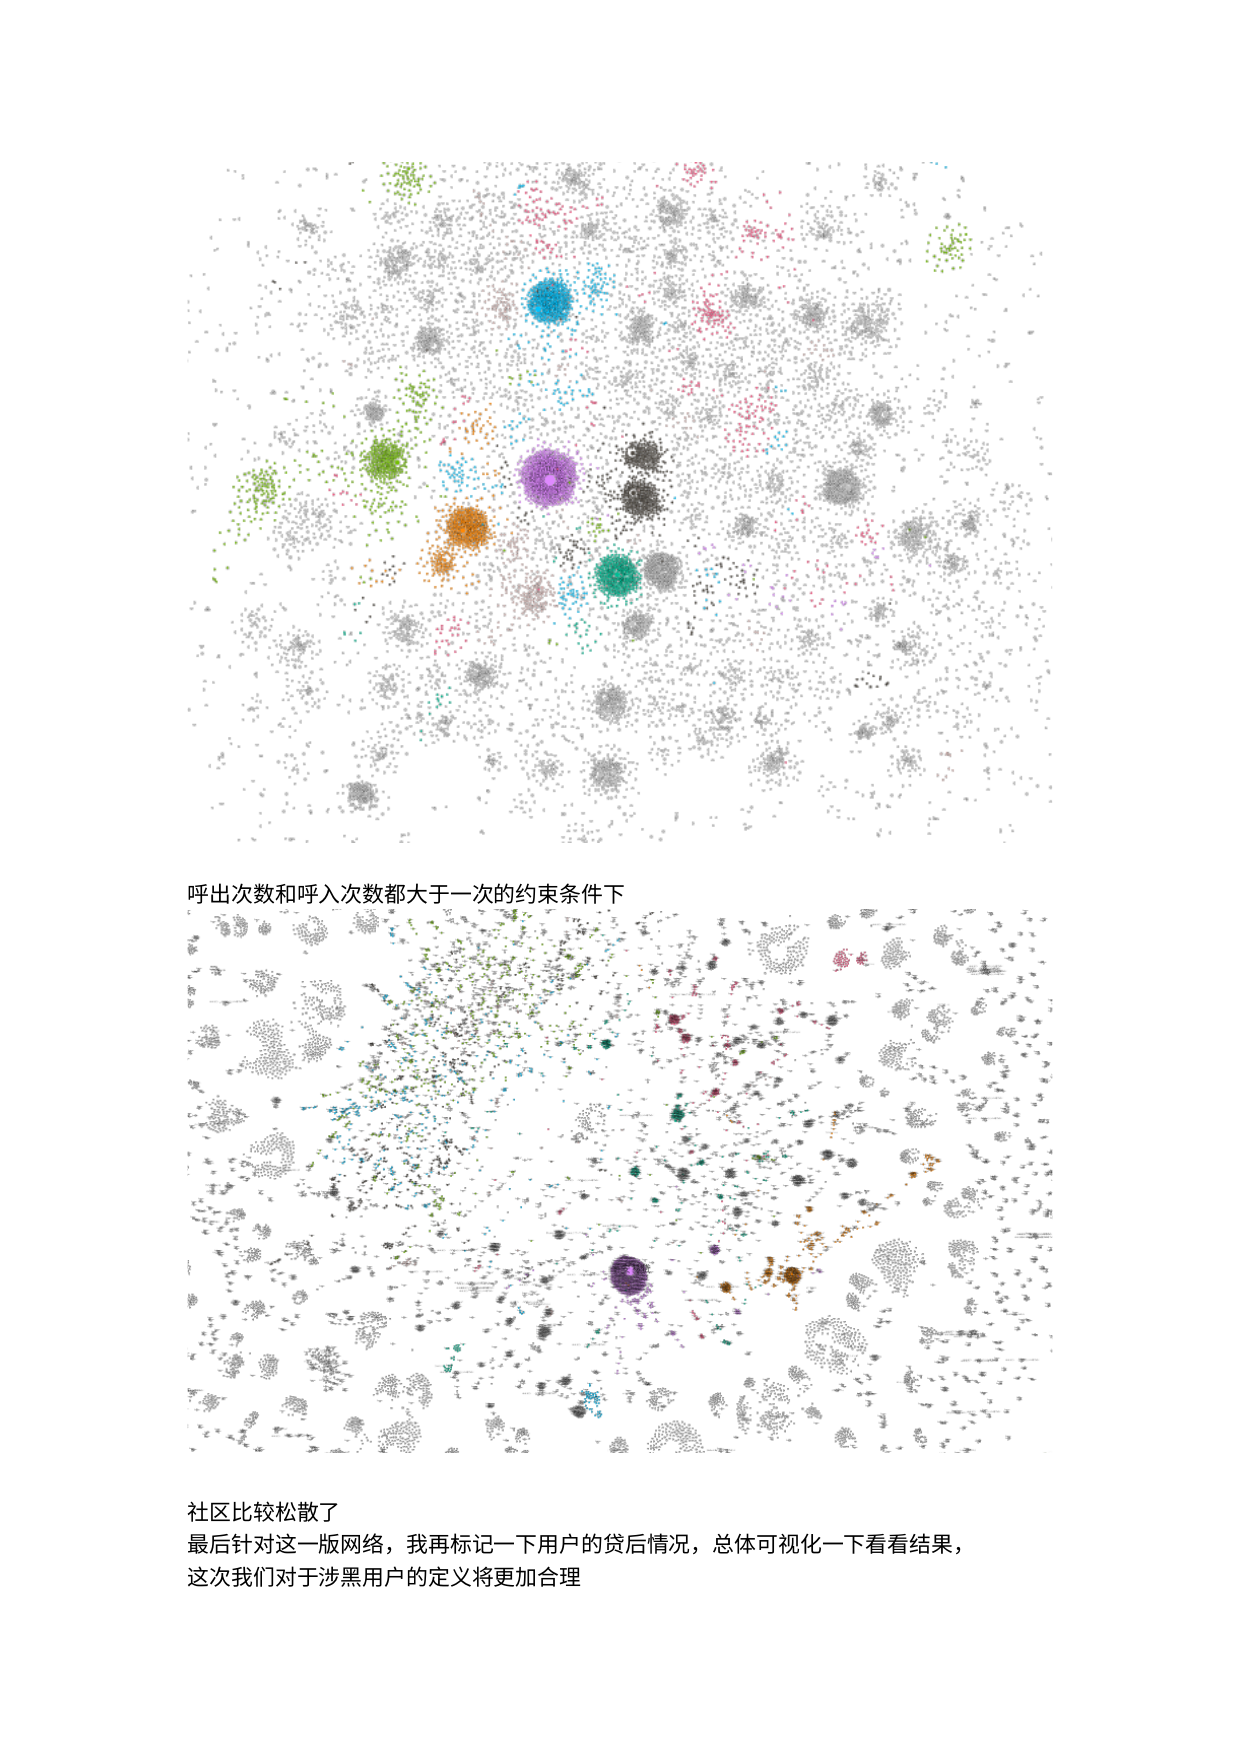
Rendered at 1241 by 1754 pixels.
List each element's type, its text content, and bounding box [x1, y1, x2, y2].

picture [187, 909, 1053, 1453]
picture [187, 162, 1053, 843]
list 这次我们对于涉黑用户的定义将更加合理 [187, 1559, 1053, 1592]
list 呼出次数和呼入次数都大于一次的约束条件下 [187, 877, 1053, 909]
list 最后针对这一版网络，我再标记一下用户的贷后情况，总体可视化一下看看结果， [187, 1527, 1053, 1559]
list 社区比较松散了 [187, 1494, 1053, 1527]
